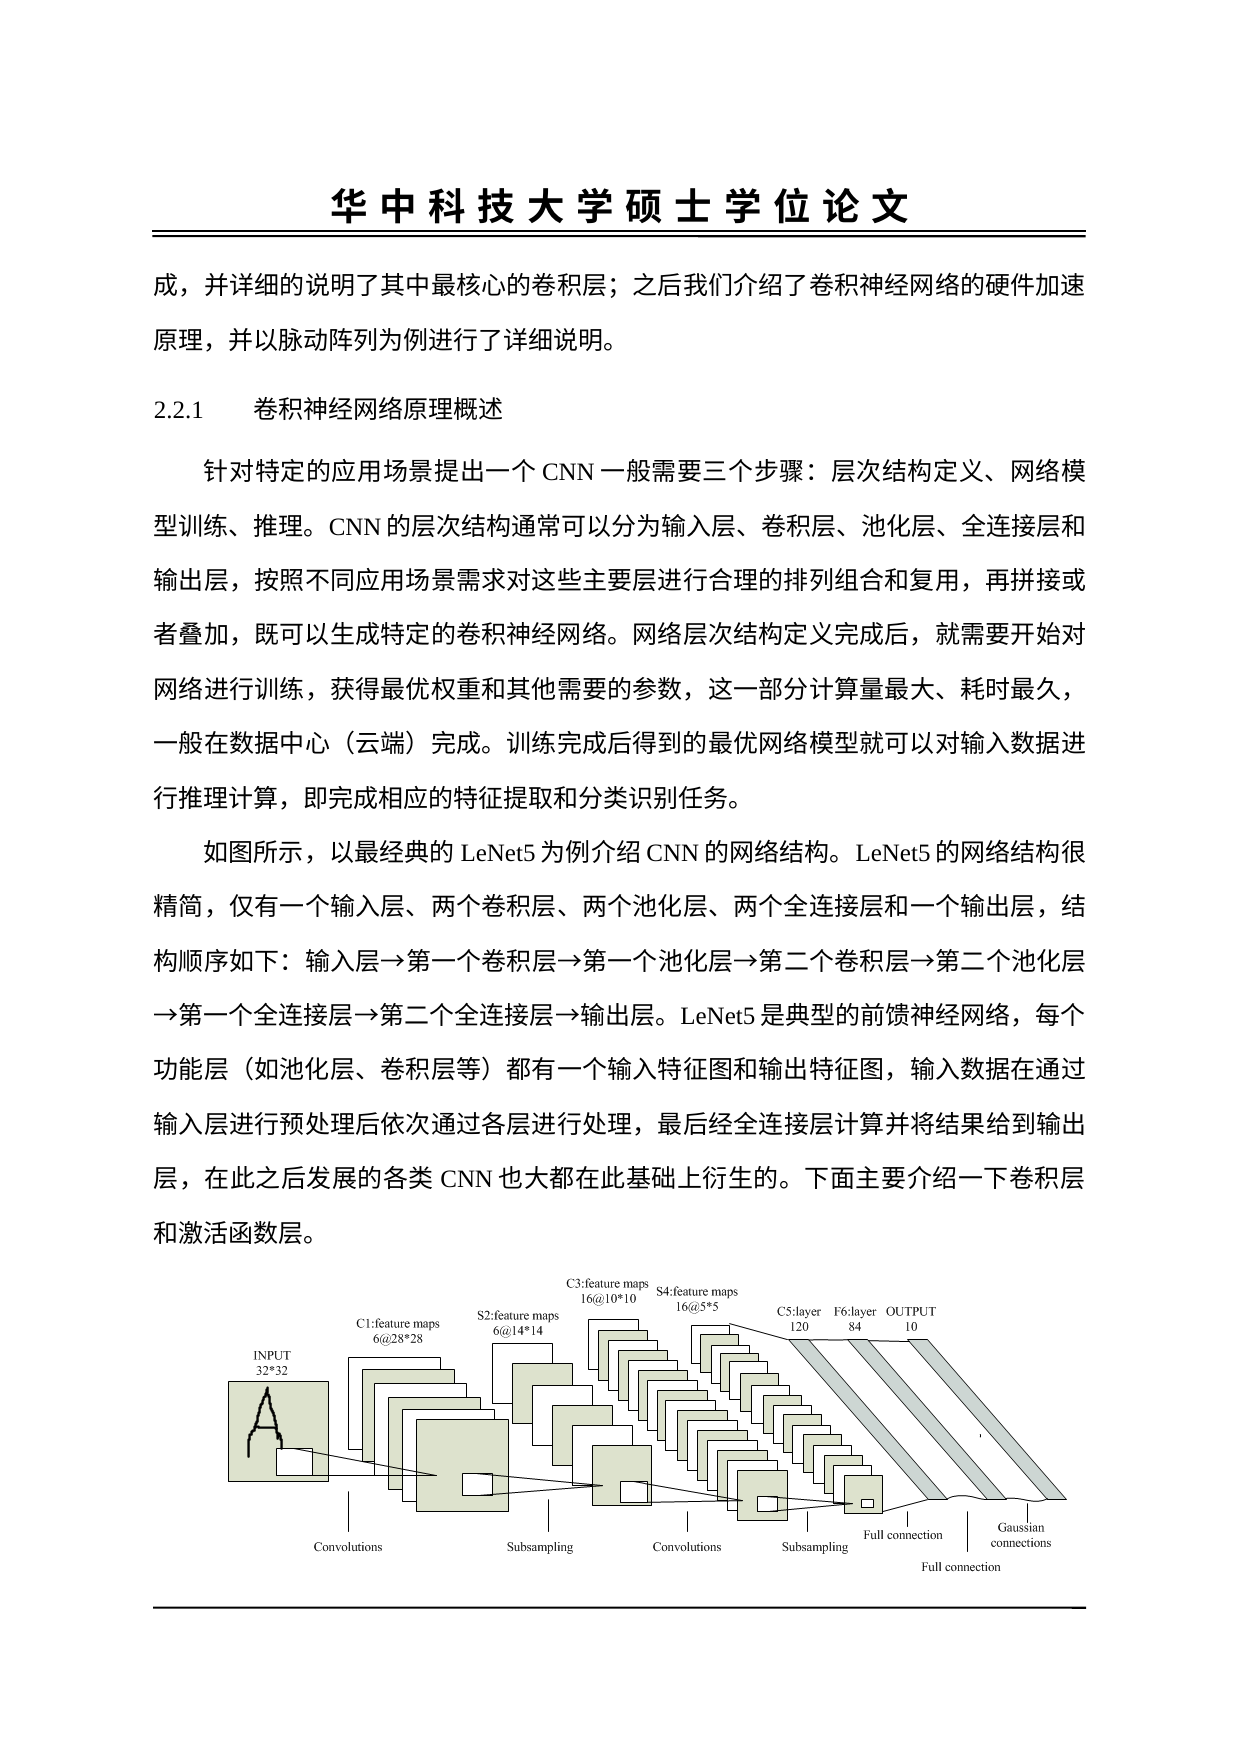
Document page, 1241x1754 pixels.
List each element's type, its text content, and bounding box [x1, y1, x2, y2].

text 如图所示，以最经典的LeNet5为例介绍CNN的网络结构。LeNet5的网络结构很精简，仅有一个输入层、两个卷积层、两个池化层、两个全连接层和一个输出层，结构顺序如下：输入层→第一个卷积层→第一个池化层→第二个卷积层→第二个池化层→第一个全连接层→第二个全连接层→输出层。LeNet5是典型的前馈神经网络，每个功能层（如池化层、卷积层等）都有一个输入特征图和输出特征图，输入数据在通过输入层进行预处理后依次通过各层进行处理，最后经全连接层计算并将结果给到输出层，在此之后发展的各类CNN也大都在此基础上衍生的。下面主要介绍一下卷积层和激活函数层。 [153, 832, 1087, 1249]
subtitle 卷积神经网络原理概述 [153, 389, 1087, 425]
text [153, 266, 1087, 356]
text 针对特定的应用场景提出一个CNN一般需要三个步骤：层次结构定义、网络模型训练、推理。CNN的层次结构通常可以分为输入层、卷积层、池化层、全连接层和输出层，按照不同应用场景需求对这些主要层进行合理的排列组合和复用，再拼接或者叠加，既可以生成特定的卷积神经网络。网络层次结构定义完成后，就需要开始对网络进行训练，获得最优权重和其他需要的参数，这一部分计算量最大、耗时最久，一般在数据中心（云端）完成。训练完成后得到的最优网络模型就可以对输入数据进行推理计算，即完成相应的特征提取和分类识别任务。 [153, 452, 1087, 814]
picture [214, 1267, 1076, 1585]
